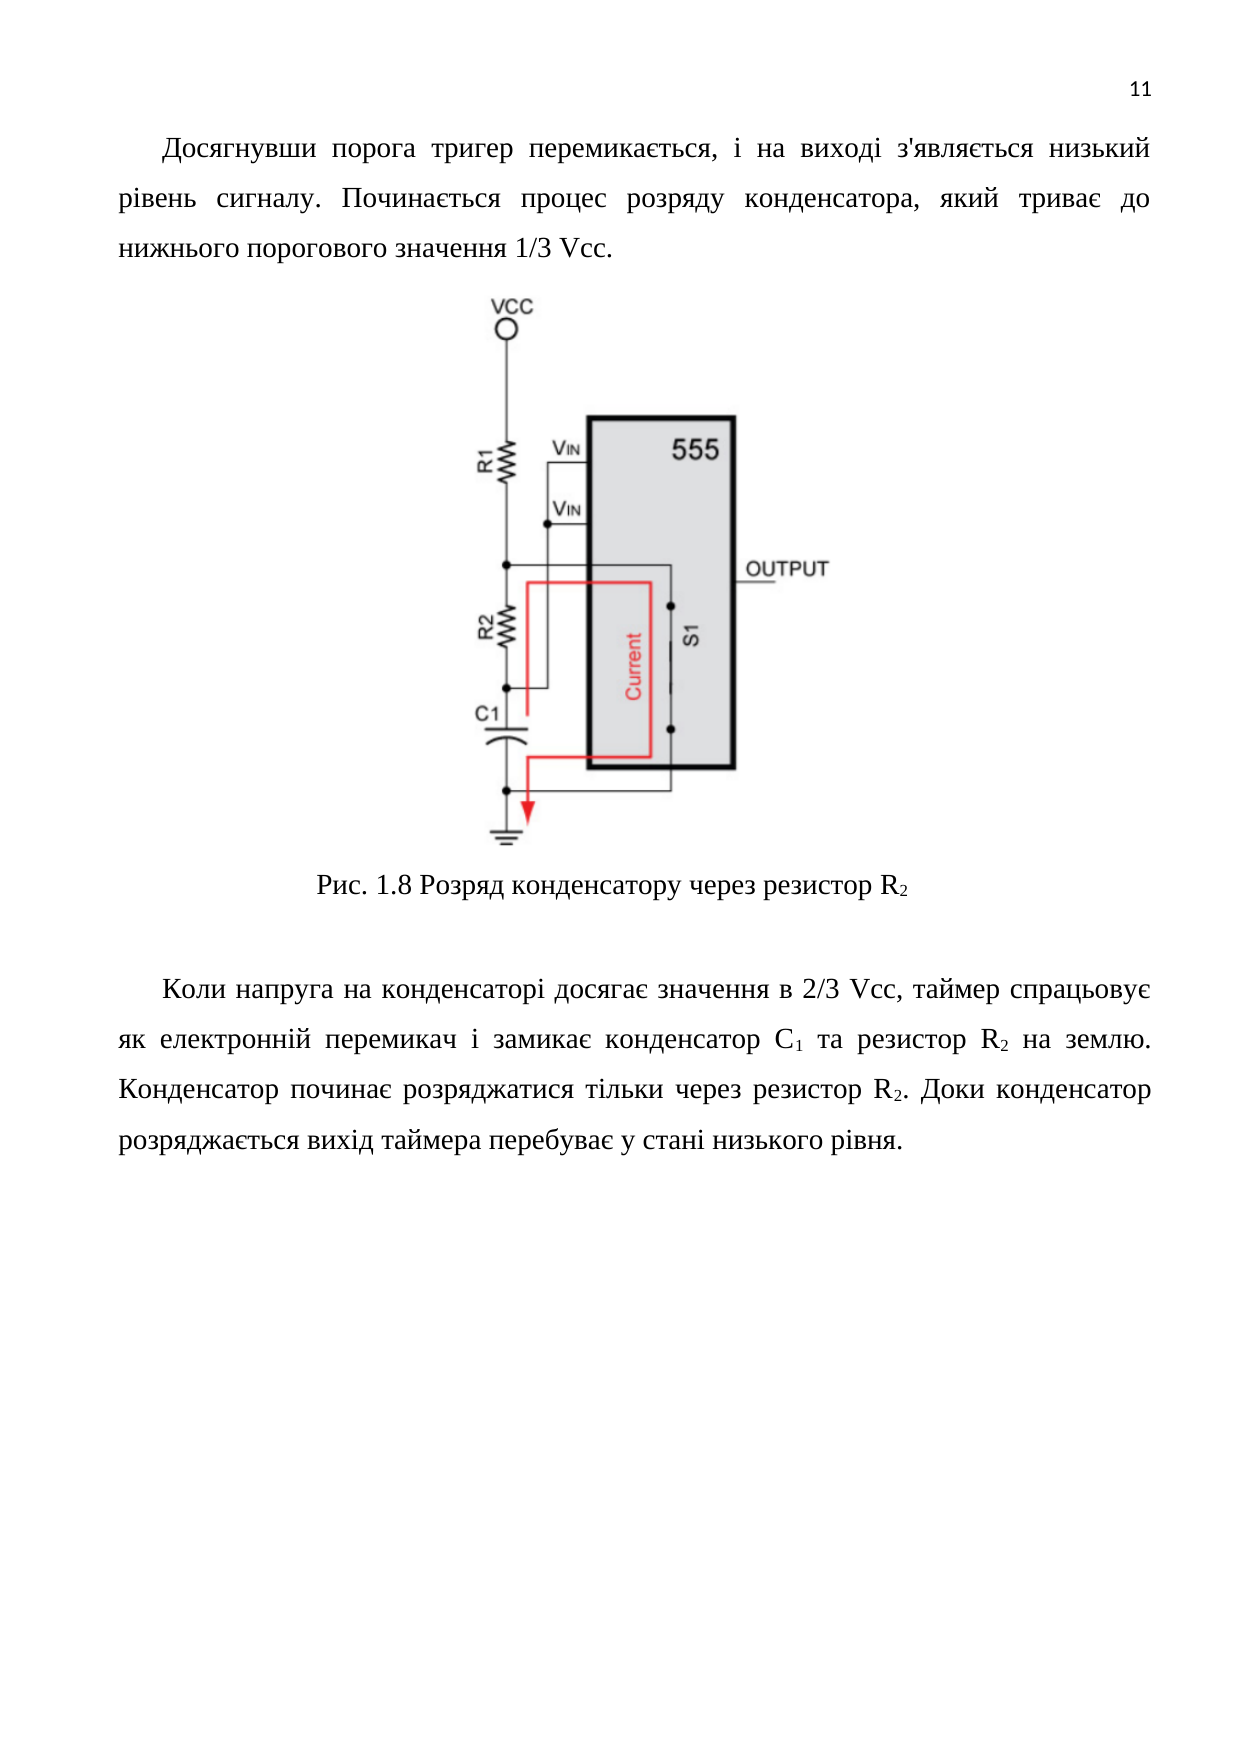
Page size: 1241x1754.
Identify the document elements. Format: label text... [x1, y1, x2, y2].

picture [434, 274, 836, 867]
text Досягнувши порога тригер перемикається, і на виході з'являється низький рівень сигналу. Починається процес розряду конденсатора, який триває до нижнього порогового значення 1/3 Vcc. [118, 130, 1152, 264]
text Коли напруга на конденсаторі досягає значення в 2/3 Vcc, таймер спрацьовує як електронній перемикач і замикає конденсатор С1 та резистор R2 на землю. Конденсатор починає розряджатися тільки через резистор R2. Доки конденсатор розряджається вихід таймера перебуває у стані низького рівня. [118, 971, 1152, 1156]
